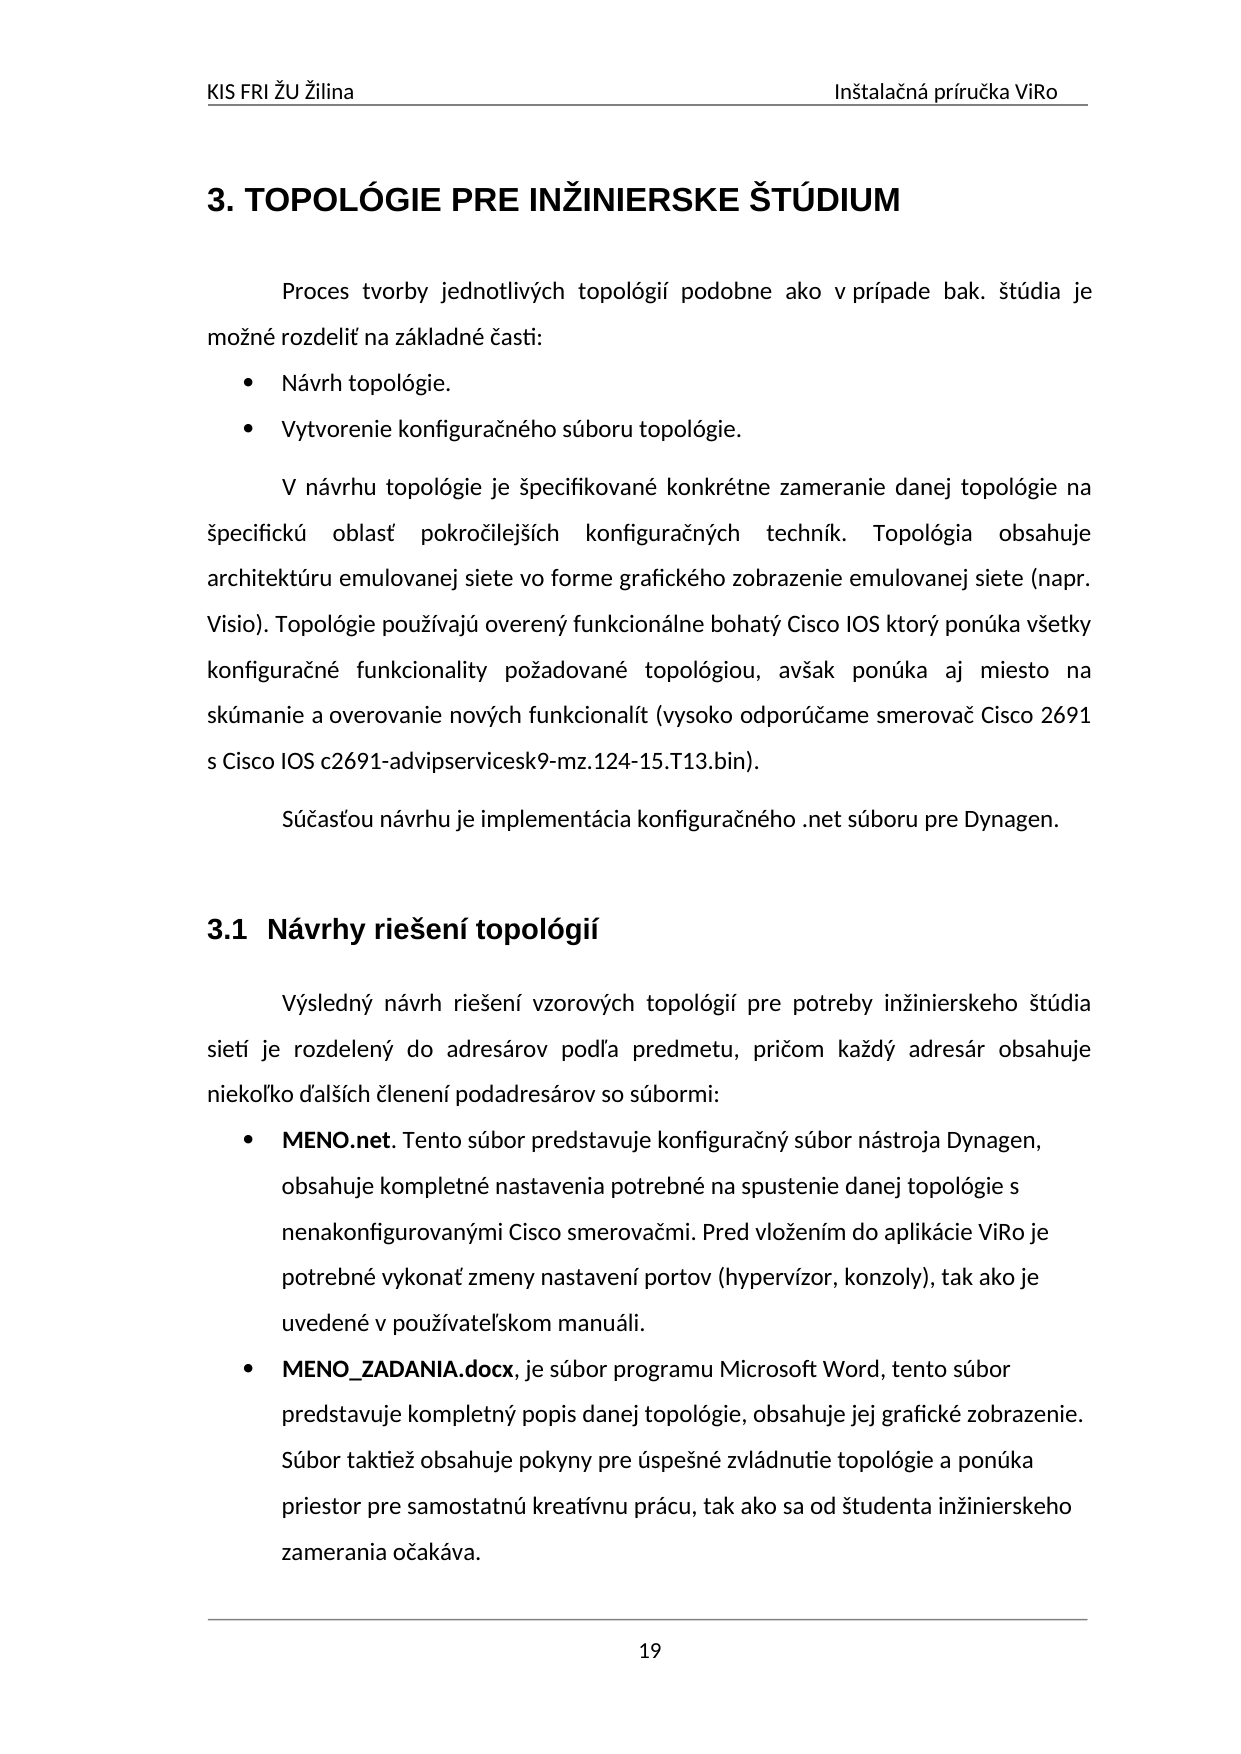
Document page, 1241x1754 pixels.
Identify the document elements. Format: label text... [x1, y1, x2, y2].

subtitle Návrhy riešení topológií [207, 912, 1092, 945]
text MENO_ZADANIA.docx, je súbor programu Microsoft Word, tento súbor predstavuje kompletný popis danej topológie, obsahuje jej grafické zobrazenie. Súbor taktiež obsahuje pokyny pre úspešné zvládnutie topológie a ponúka priestor pre samostatnú kreatívnu prácu, tak ako sa od študenta inžinierskeho zamerania očakáva. [244, 1353, 1092, 1566]
text Vytvorenie konfiguračného súboru topológie. [244, 413, 1092, 443]
subtitle topológiE pre inžinierske štúdium [207, 180, 1092, 219]
text Proces tvorby jednotlivých topológií podobne ako v prípade bak. štúdia je možné rozdeliť na základné časti: [207, 276, 1092, 352]
text Súčasťou návrhu je implementácia konfiguračného .net súboru pre Dynagen. [207, 803, 1092, 834]
text MENO.net. Tento súbor predstavuje konfiguračný súbor nástroja Dynagen, obsahuje kompletné nastavenia potrebné na spustenie danej topológie s nenakonfigurovanými Cisco smerovačmi. Pred vložením do aplikácie ViRo je potrebné vykonať zmeny nastavení portov (hypervízor, konzoly), tak ako je uvedené v používateľskom manuáli. [244, 1124, 1092, 1338]
text V návrhu topológie je špecifikované konkrétne zameranie danej topológie na špecifickú oblasť pokročilejších konfiguračných techník. Topológia obsahuje architektúru emulovanej siete vo forme grafického zobrazenie emulovanej siete (napr. Visio). Topológie používajú overený funkcionálne bohatý Cisco IOS ktorý ponúka všetky konfiguračné funkcionality požadované topológiou, avšak ponúka aj miesto na skúmanie a overovanie nových funkcionalít (vysoko odporúčame smerovač Cisco 2691 s Cisco IOS c2691-advipservicesk9-mz.124-15.T13.bin). [207, 471, 1092, 776]
text Návrh topológie. [244, 367, 1092, 397]
text Výsledný návrh riešení vzorových topológií pre potreby inžinierskeho štúdia sietí je rozdelený do adresárov podľa predmetu, pričom každý adresár obsahuje niekoľko ďalších členení podadresárov so súbormi: [207, 987, 1092, 1109]
